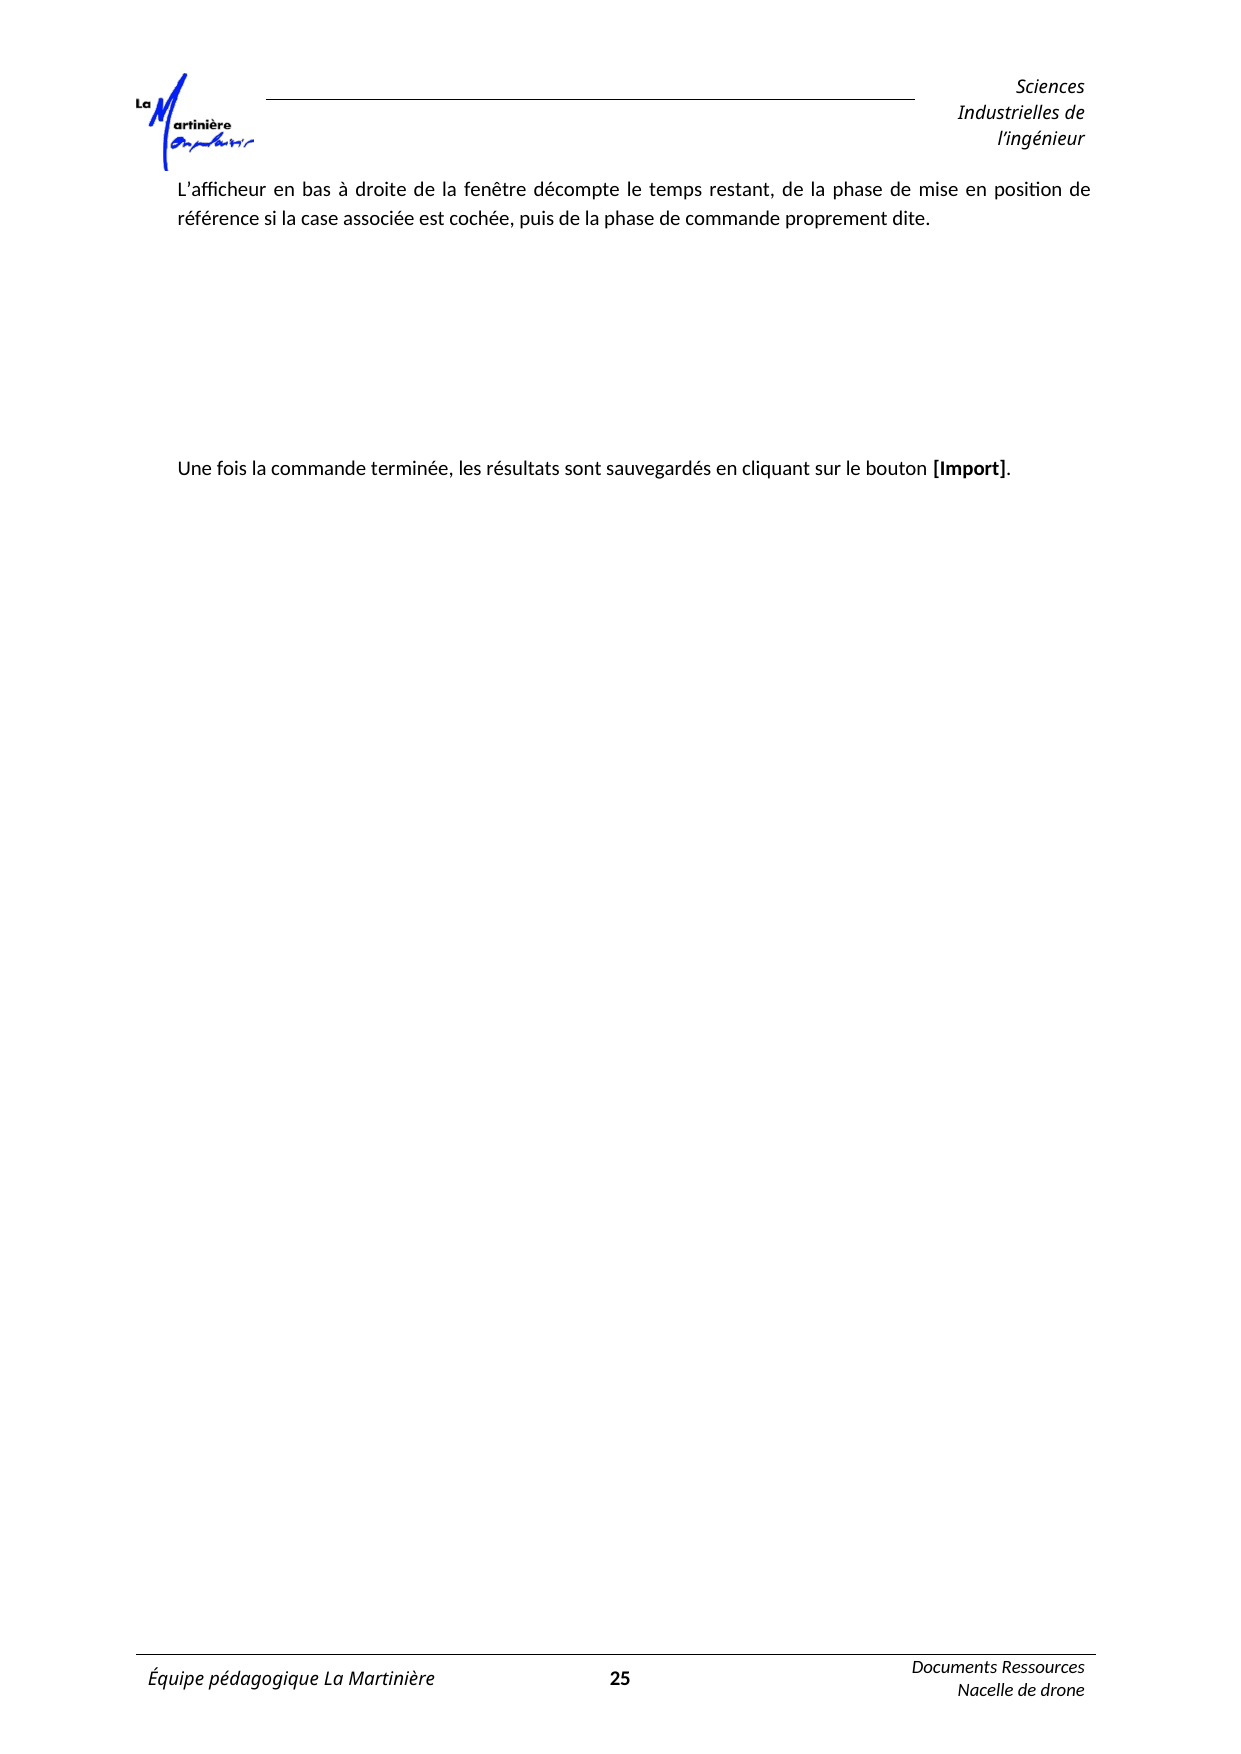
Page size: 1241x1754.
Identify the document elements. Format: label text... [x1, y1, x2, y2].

picture [136, 73, 254, 171]
text L’afficheur en bas à droite de la fenêtre décompte le temps restant, de la phase de mise en position de référence si la case associée est cochée, puis de la phase de commande proprement dite. [177, 176, 1093, 230]
text Une fois la commande terminée, les résultats sont sauvegardés en cliquant sur le bouton [Import]. [177, 455, 1093, 480]
